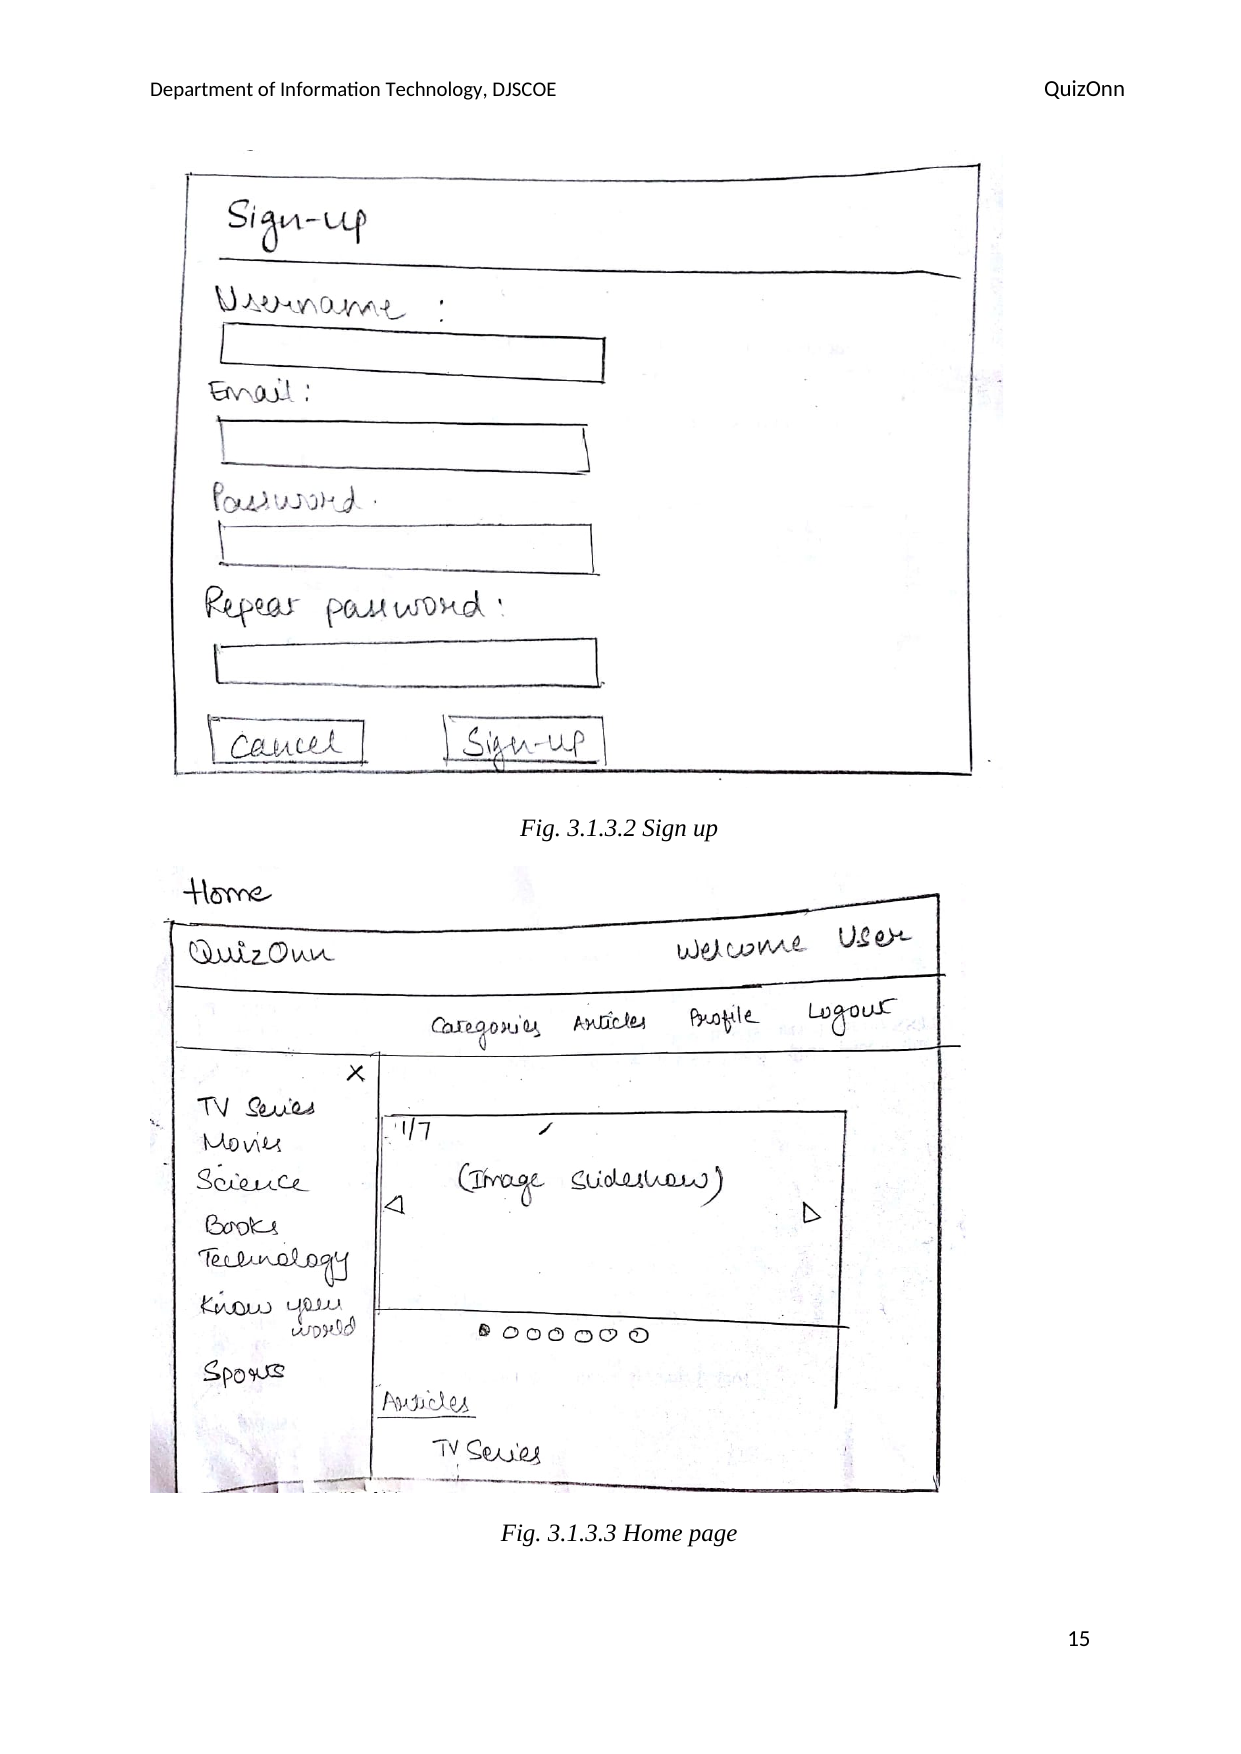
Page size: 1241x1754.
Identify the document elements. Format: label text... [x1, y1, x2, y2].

picture [150, 866, 966, 1493]
text Fig. 3.1.3.2 Sign up [150, 813, 1090, 841]
text Fig. 3.1.3.3 Home page [150, 1518, 1090, 1547]
picture [150, 150, 1004, 788]
